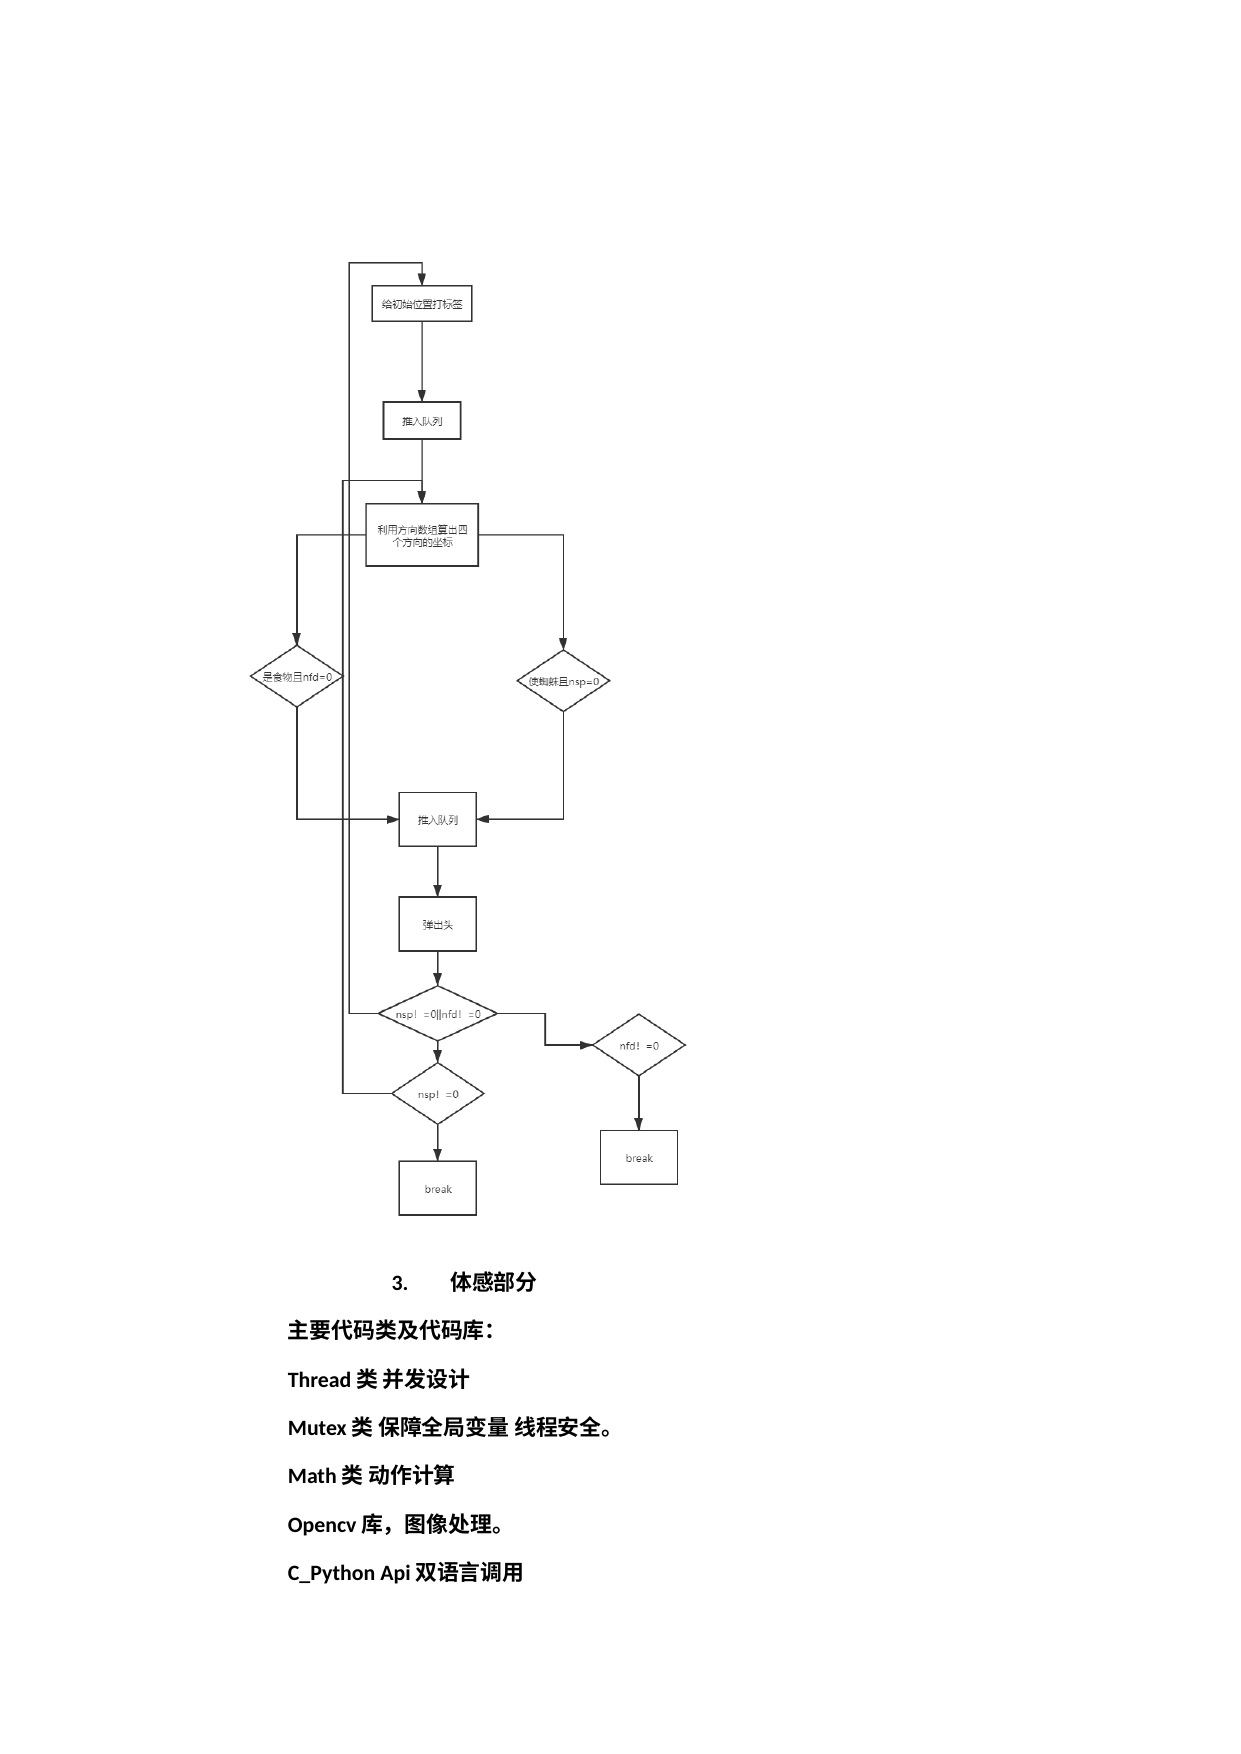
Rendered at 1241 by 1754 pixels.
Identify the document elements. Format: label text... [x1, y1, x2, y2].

list Math类 动作计算 [244, 1458, 1053, 1491]
list Thread类 并发设计 [244, 1361, 1053, 1394]
list 体感部分 [391, 1265, 1053, 1297]
picture [231, 243, 704, 1234]
list 主要代码类及代码库： [244, 1313, 1053, 1346]
list Opencv库，图像处理。 [244, 1506, 1053, 1539]
list C_Python Api双语言调用 [244, 1555, 1053, 1587]
list Mutex类 保障全局变量 线程安全。 [244, 1410, 1053, 1442]
